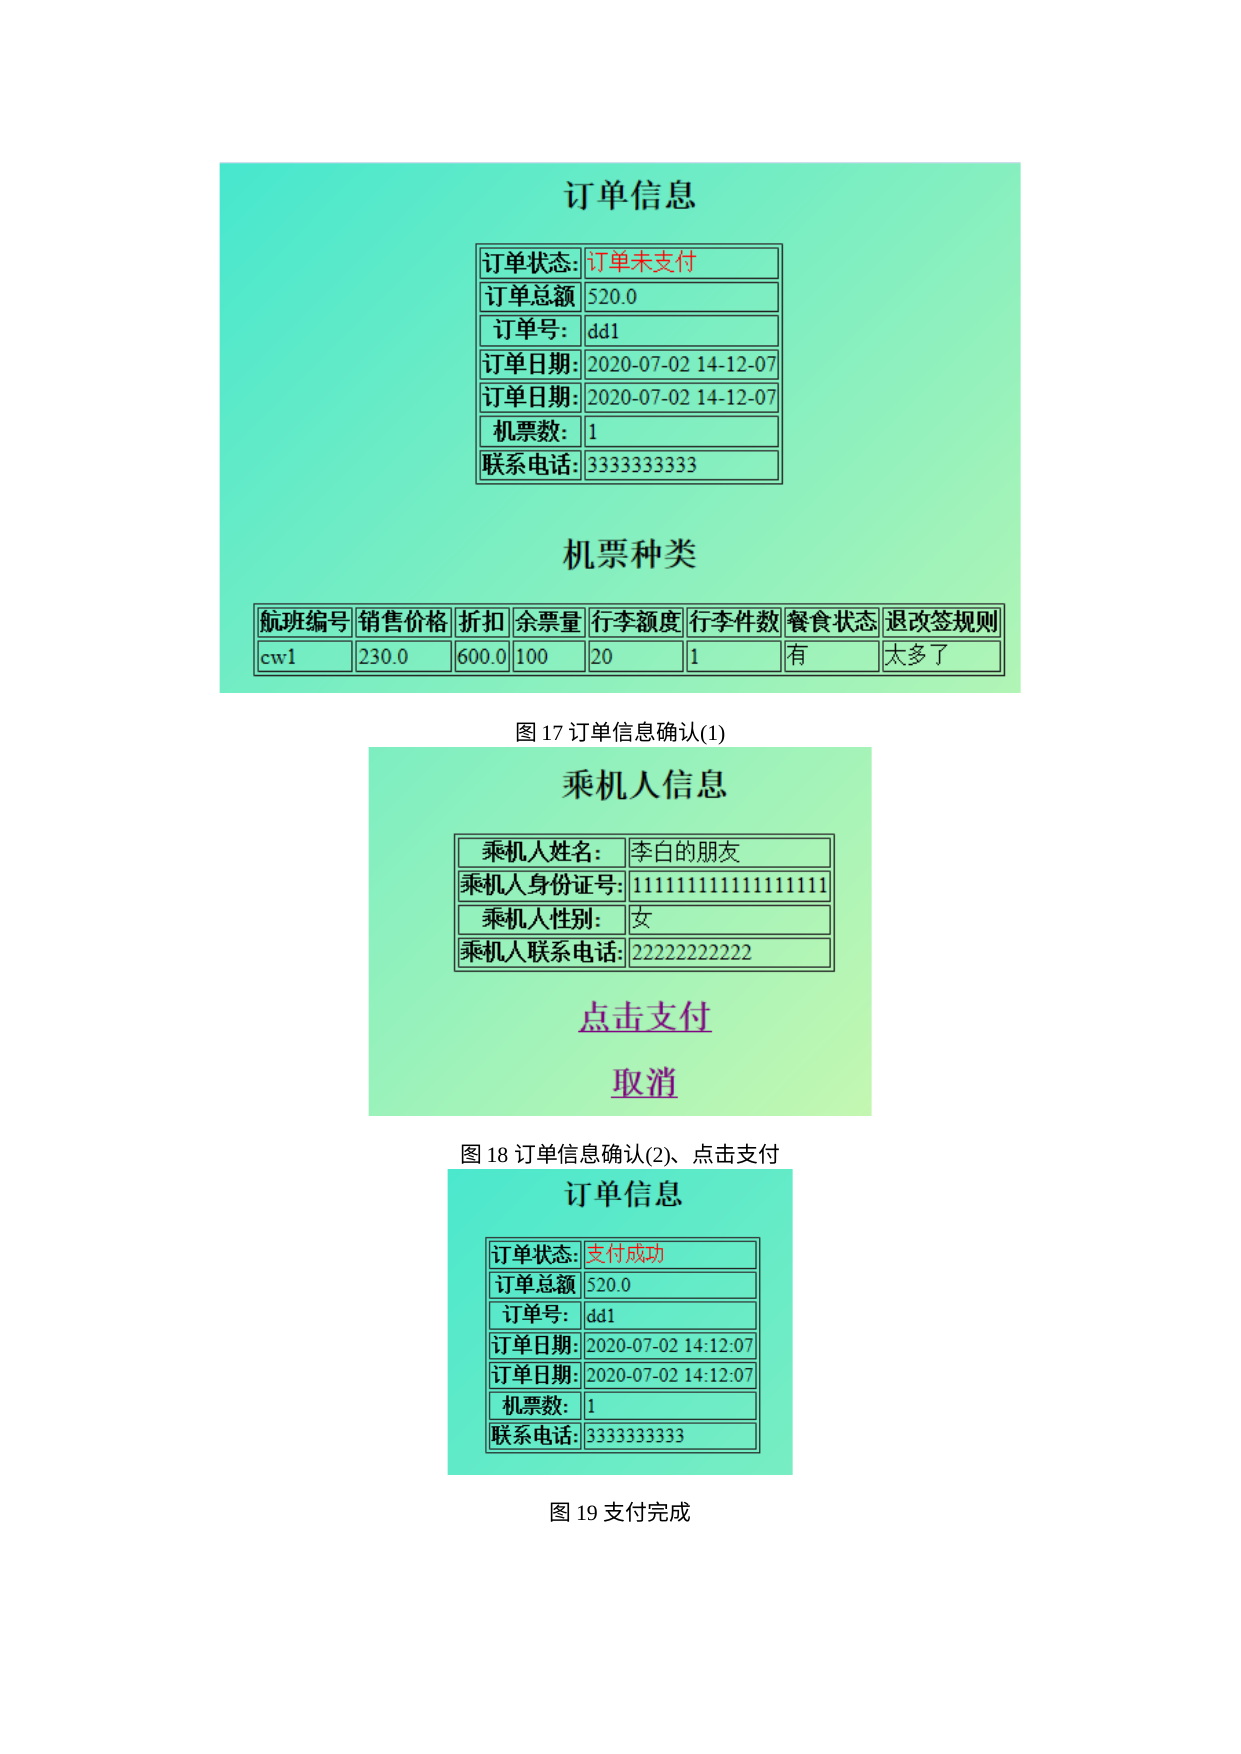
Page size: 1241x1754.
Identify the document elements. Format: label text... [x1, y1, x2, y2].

list 图18 订单信息确认(2)、点击支付 [187, 1137, 1053, 1169]
picture [368, 747, 872, 1116]
picture [219, 162, 1021, 693]
list 图19 支付完成 [187, 1494, 1053, 1527]
list 图17 订单信息确认(1) [187, 714, 1053, 747]
picture [447, 1169, 793, 1475]
